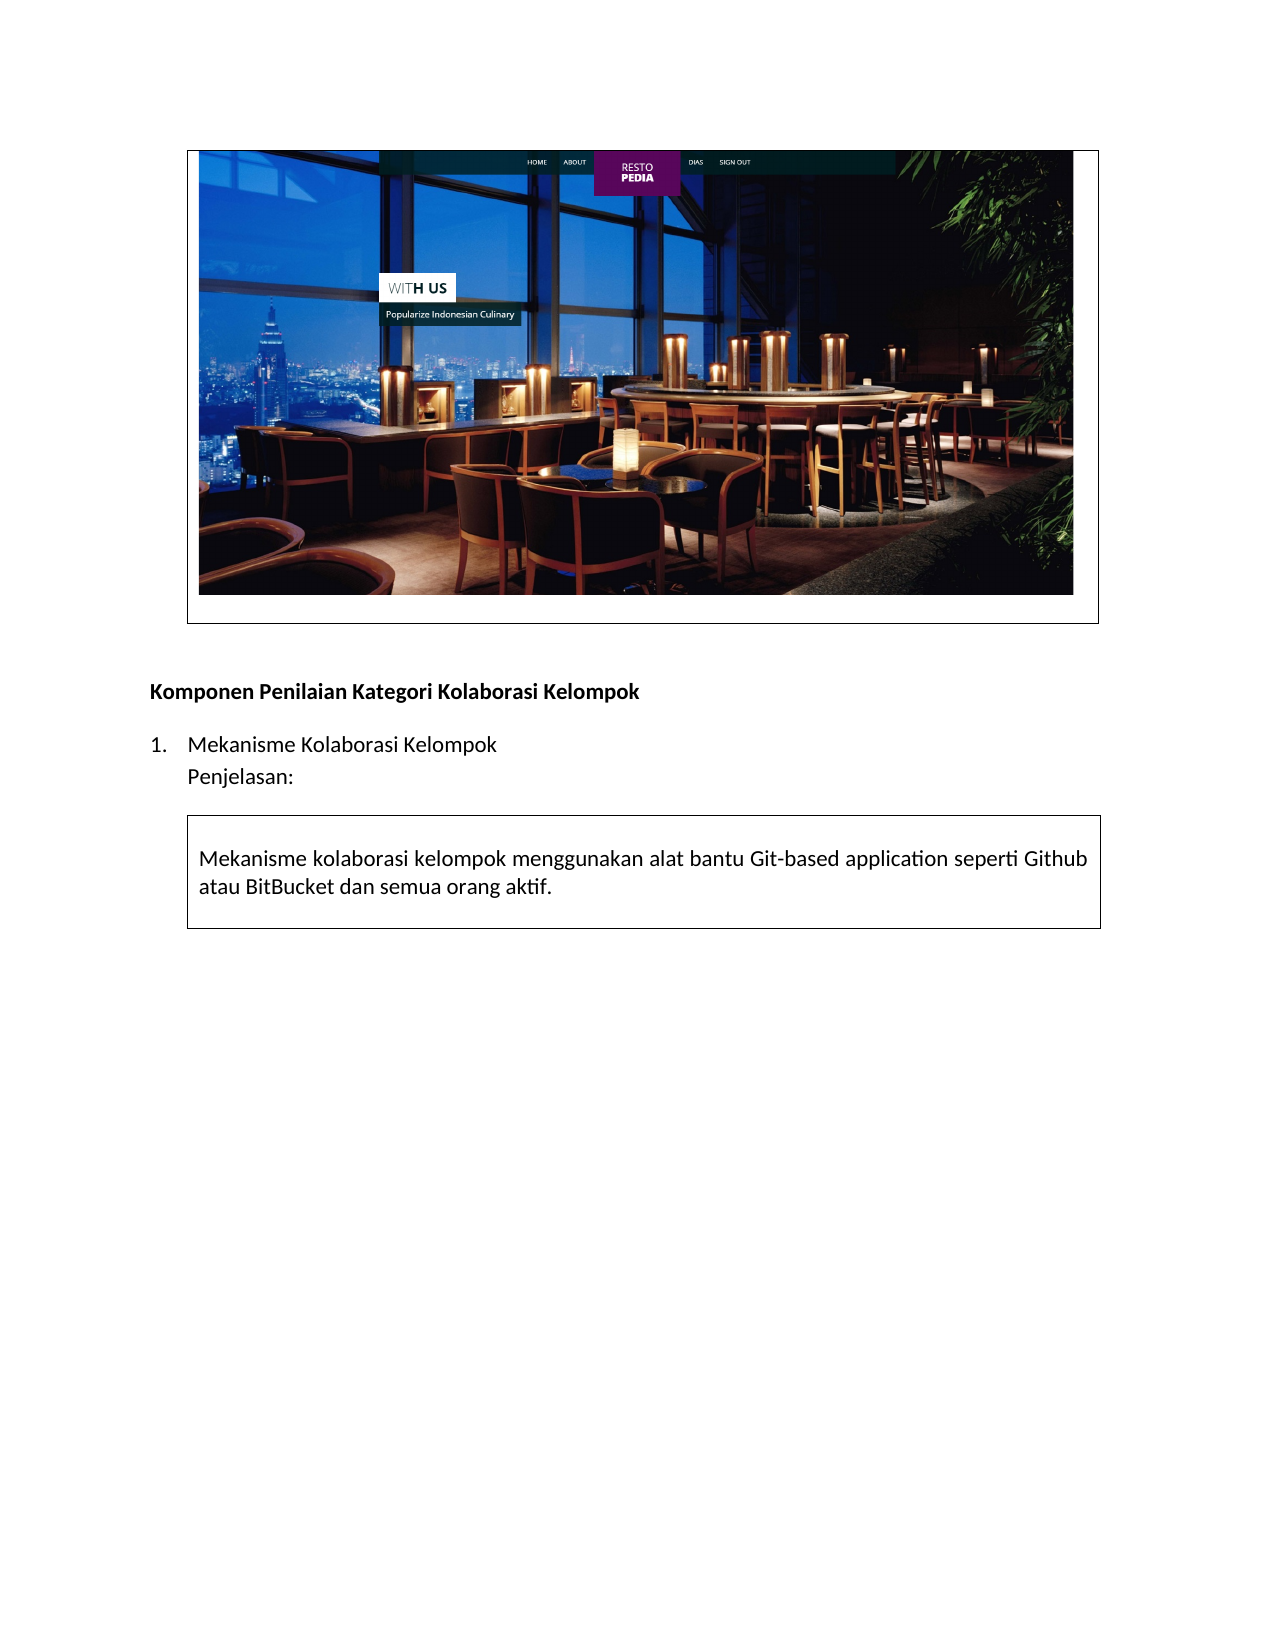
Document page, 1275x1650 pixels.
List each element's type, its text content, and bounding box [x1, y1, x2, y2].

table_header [188, 151, 1098, 623]
list Penjelasan: [187, 762, 1125, 790]
picture [198, 151, 1074, 595]
table_header Mekanisme kolaborasi kelompok menggunakan alat bantu Git-based application seperti Github atau BitBucket dan semua orang aktif. [188, 816, 1100, 928]
text Komponen Penilaian Kategori Kolaborasi Kelompok [150, 677, 1125, 705]
list Mekanisme Kolaborasi Kelompok [150, 730, 1125, 758]
